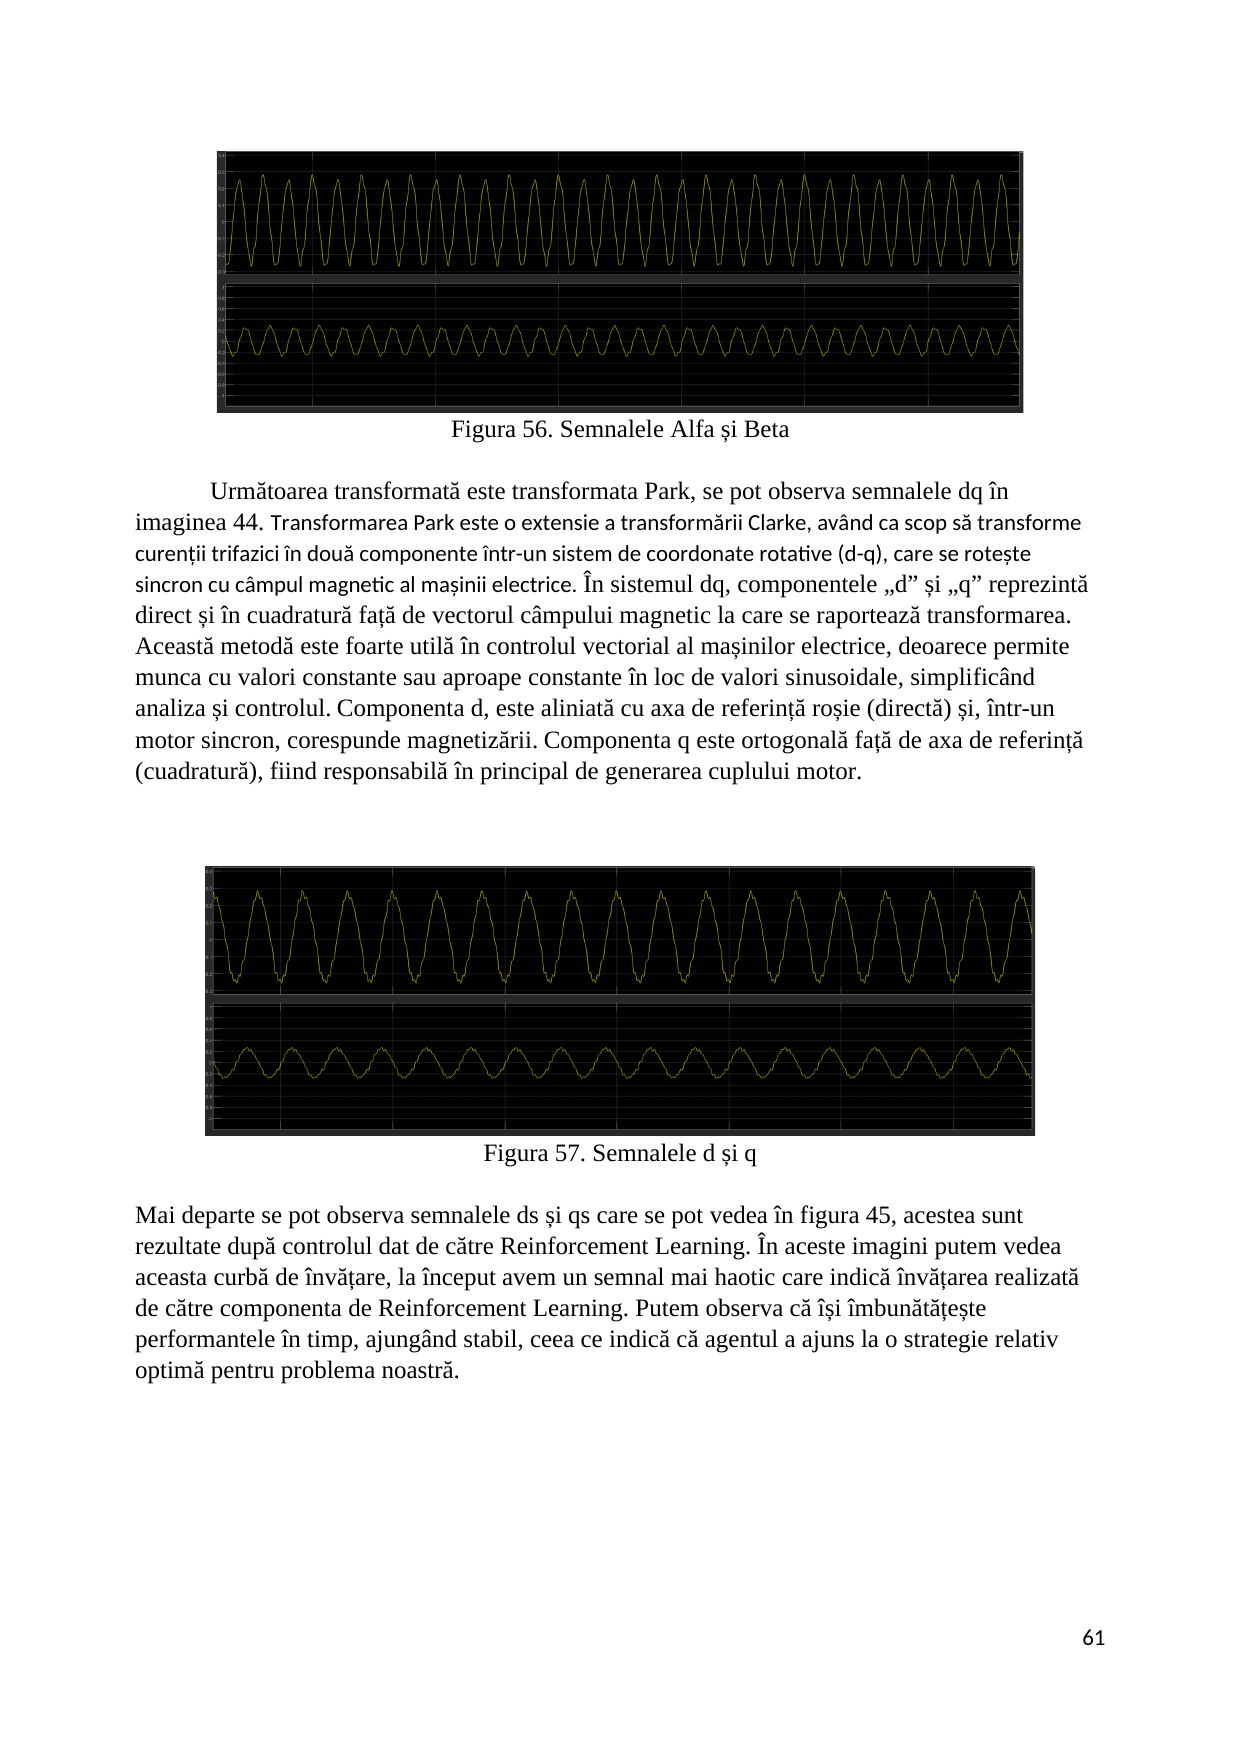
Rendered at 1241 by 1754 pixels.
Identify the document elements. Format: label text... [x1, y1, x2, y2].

text Mai departe se pot observa semnalele ds și qs care se pot vedea în figura 45, acestea sunt rezultate după controlul dat de către Reinforcement Learning. În aceste imagini putem vedea aceasta curbă de învățare, la început avem un semnal mai haotic care indică învățarea realizată de către componenta de Reinforcement Learning. Putem observa că își îmbunătățește performantele în timp, ajungând stabil, ceea ce indică că agentul a ajuns la o strategie relativ optimă pentru problema noastră. [135, 1200, 1105, 1384]
text Următoarea transformată este transformata Park, se pot observa semnalele dq în imaginea 44. Transformarea Park este o extensie a transformării Clarke, având ca scop să transforme curenții trifazici în două componente într-un sistem de coordonate rotative (d-q), care se rotește sincron cu câmpul magnetic al mașinii electrice. În sistemul dq, componentele „d” și „q” reprezintă direct și în cuadratură față de vectorul câmpului magnetic la care se raportează transformarea. Această metodă este foarte utilă în controlul vectorial al mașinilor electrice, deoarece permite munca cu valori constante sau aproape constante în loc de valori sinusoidale, simplificând analiza și controlul. Componenta d, este aliniată cu axa de referință roșie (directă) și, într-un motor sincron, corespunde magnetizării. Componenta q este ortogonală față de axa de referință (cuadratură), fiind responsabilă în principal de generarea cuplului motor. [135, 476, 1105, 785]
picture [216, 151, 1024, 413]
text Figura 57. Semnalele d și q [135, 1138, 1105, 1167]
picture [205, 866, 1035, 1136]
text Figura 56. Semnalele Alfa și Beta [135, 414, 1105, 443]
